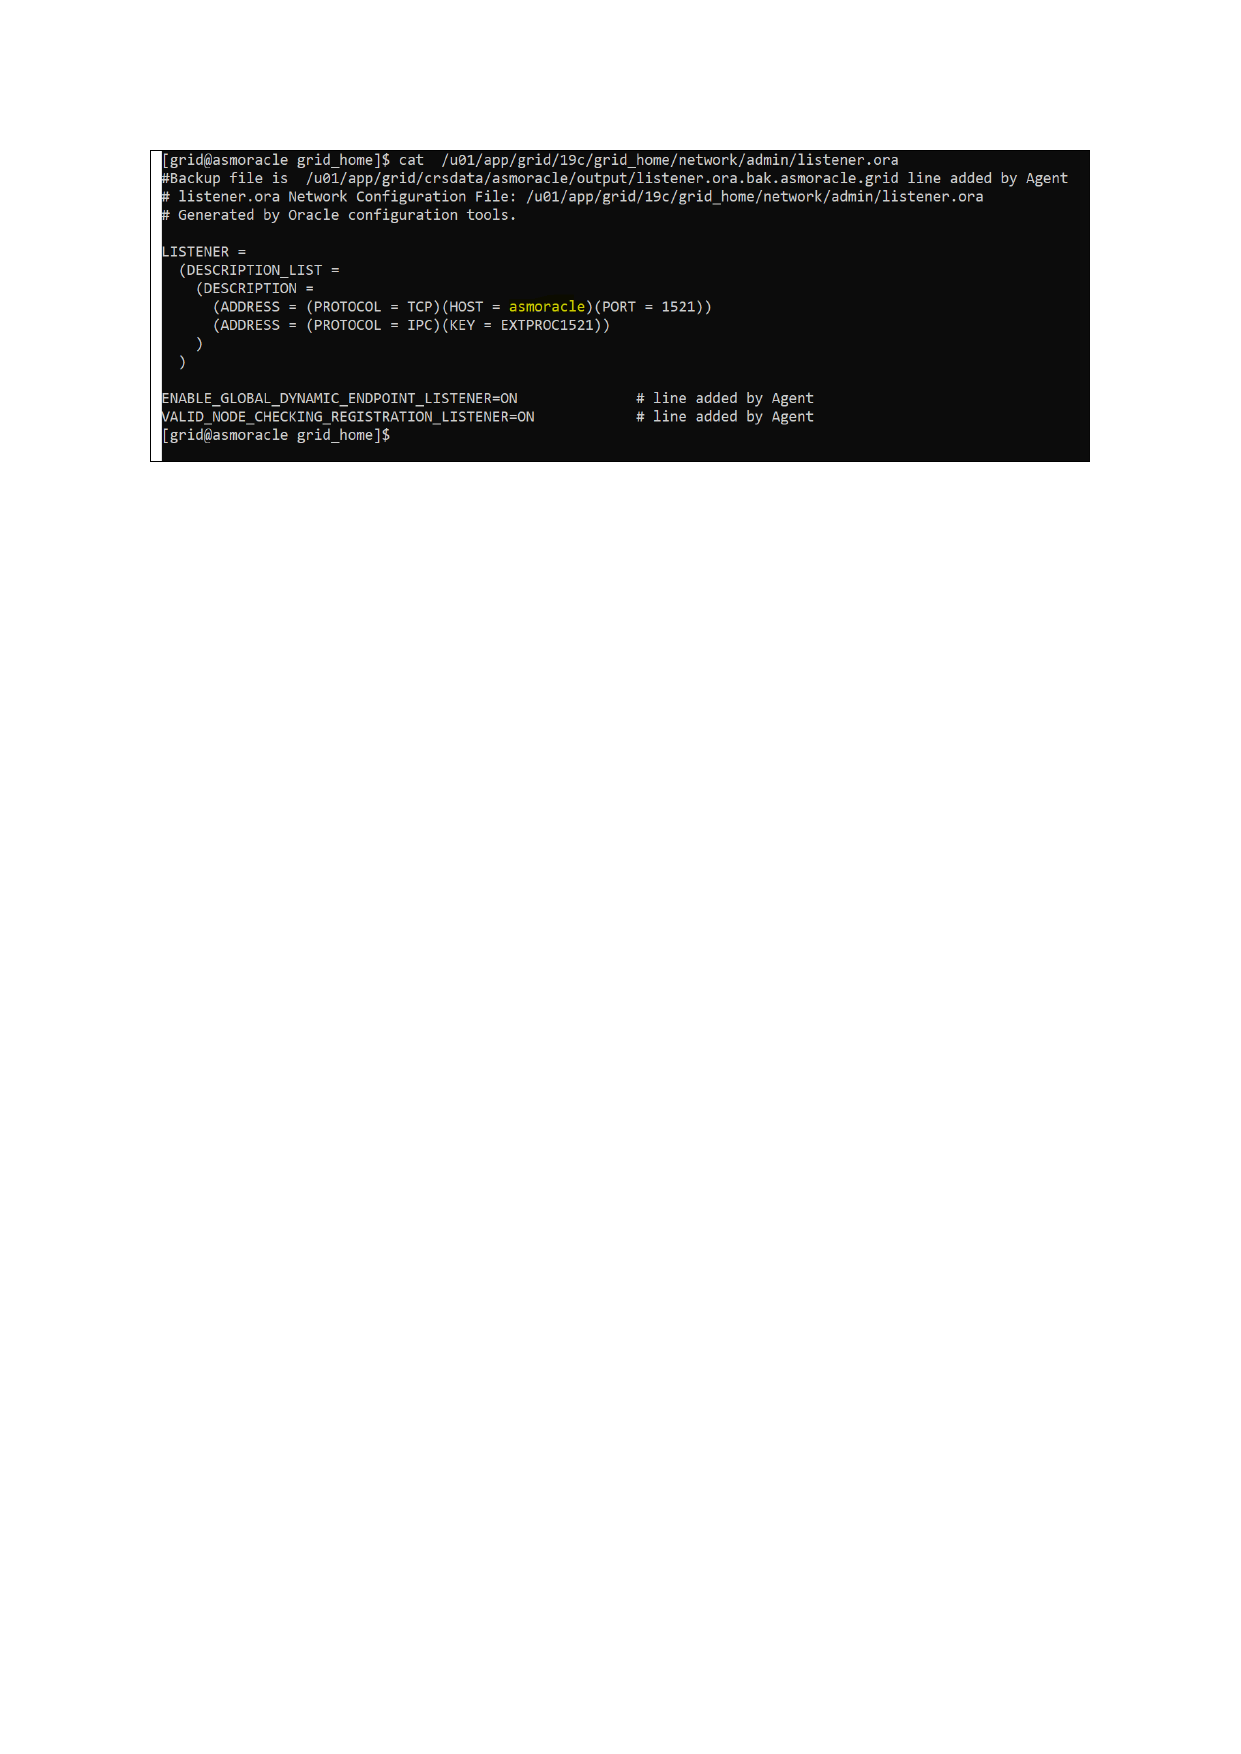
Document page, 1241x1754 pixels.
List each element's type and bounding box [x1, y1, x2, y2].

table_header [151, 151, 161, 461]
picture [161, 151, 1090, 461]
